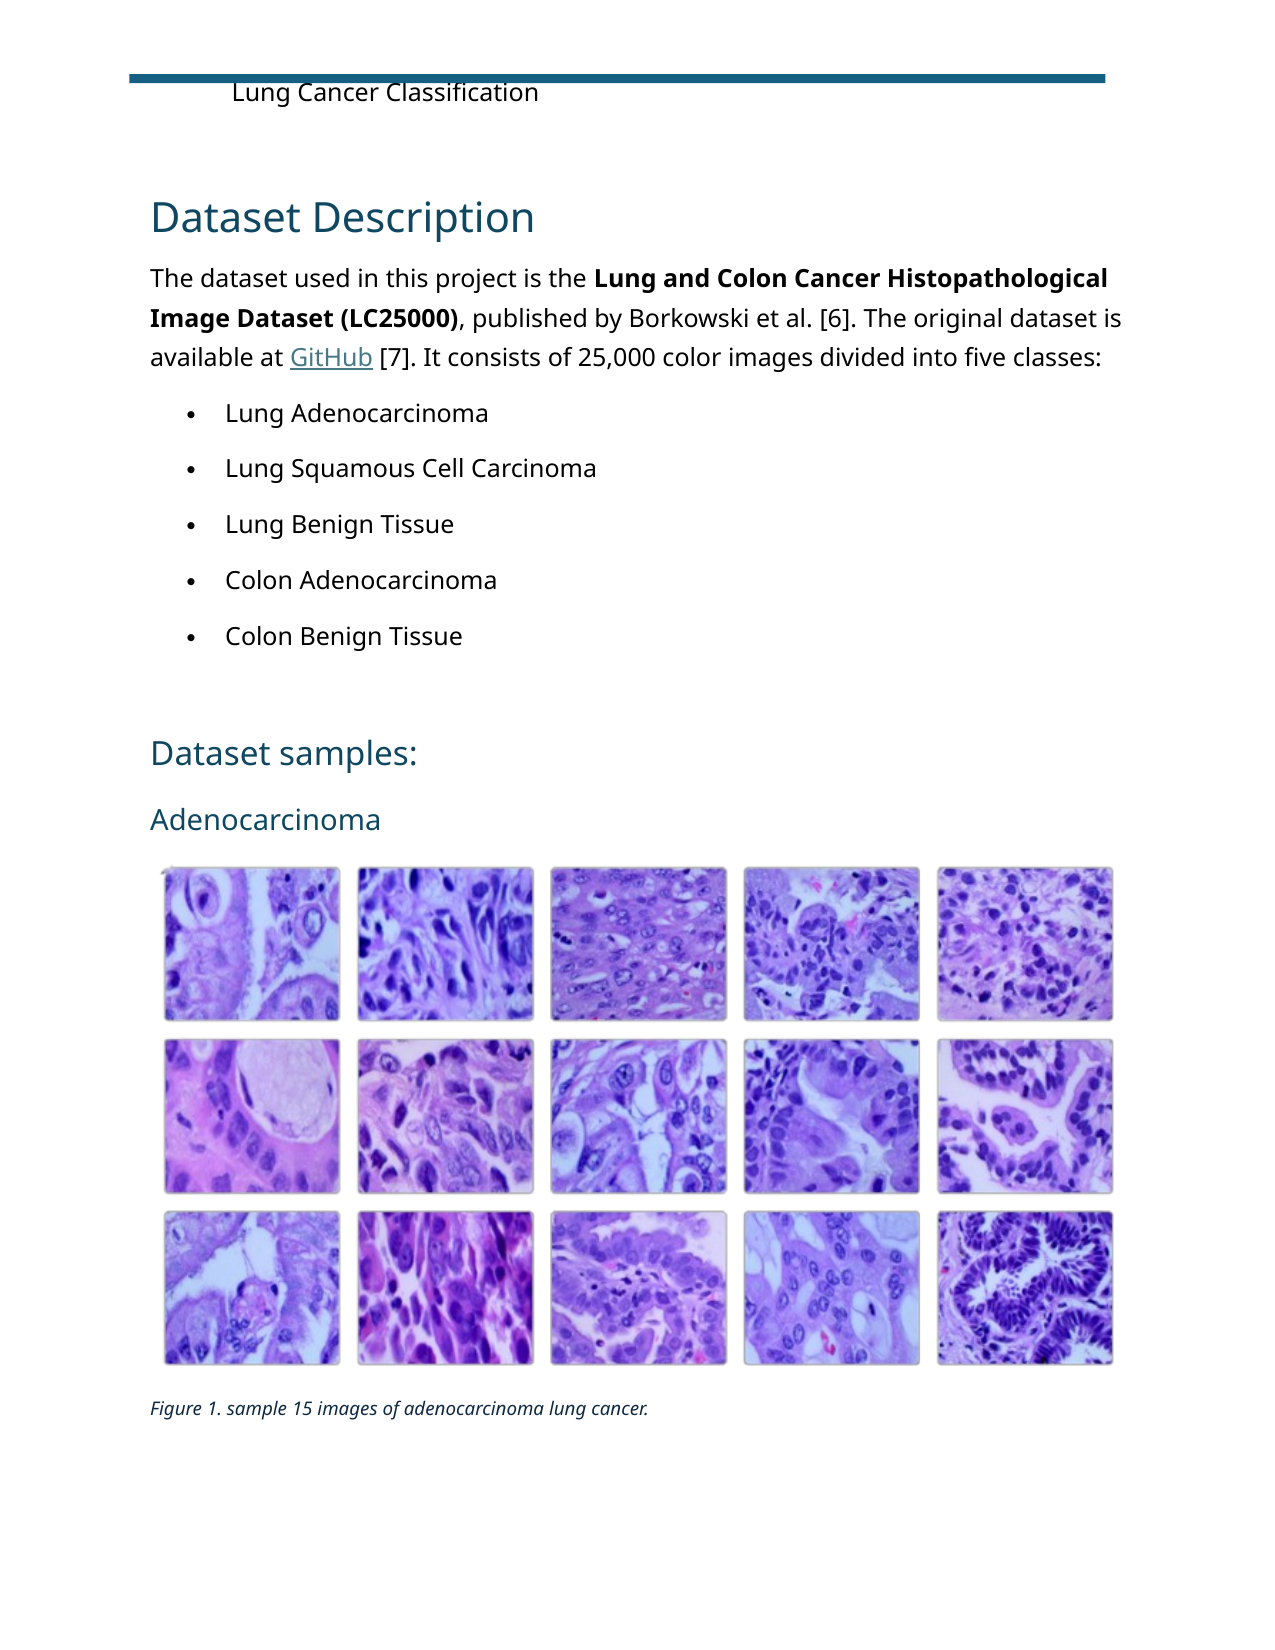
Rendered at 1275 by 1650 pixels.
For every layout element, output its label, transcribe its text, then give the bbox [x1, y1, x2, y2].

list Lung Benign Tissue [187, 507, 1125, 541]
list Colon Benign Tissue [187, 618, 1125, 653]
list Lung Adenocarcinoma [187, 395, 1125, 429]
text Figure 1. sample 15 images of adenocarcinoma lung cancer. [150, 1395, 1125, 1421]
picture [150, 853, 1124, 1374]
list Colon Adenocarcinoma [187, 563, 1125, 597]
subtitle Dataset Description [150, 187, 1125, 244]
subtitle Dataset samples: [150, 730, 1125, 776]
subtitle Adenocarcinoma [150, 799, 1125, 839]
list Lung Squamous Cell Carcinoma [187, 451, 1125, 485]
text The dataset used in this project is the Lung and Colon Cancer Histopathological Image Dataset (LC25000), published by Borkowski et al. . The original dataset is available at GitHub . It consists of 25,000 color images divided into five classes: [150, 261, 1125, 373]
